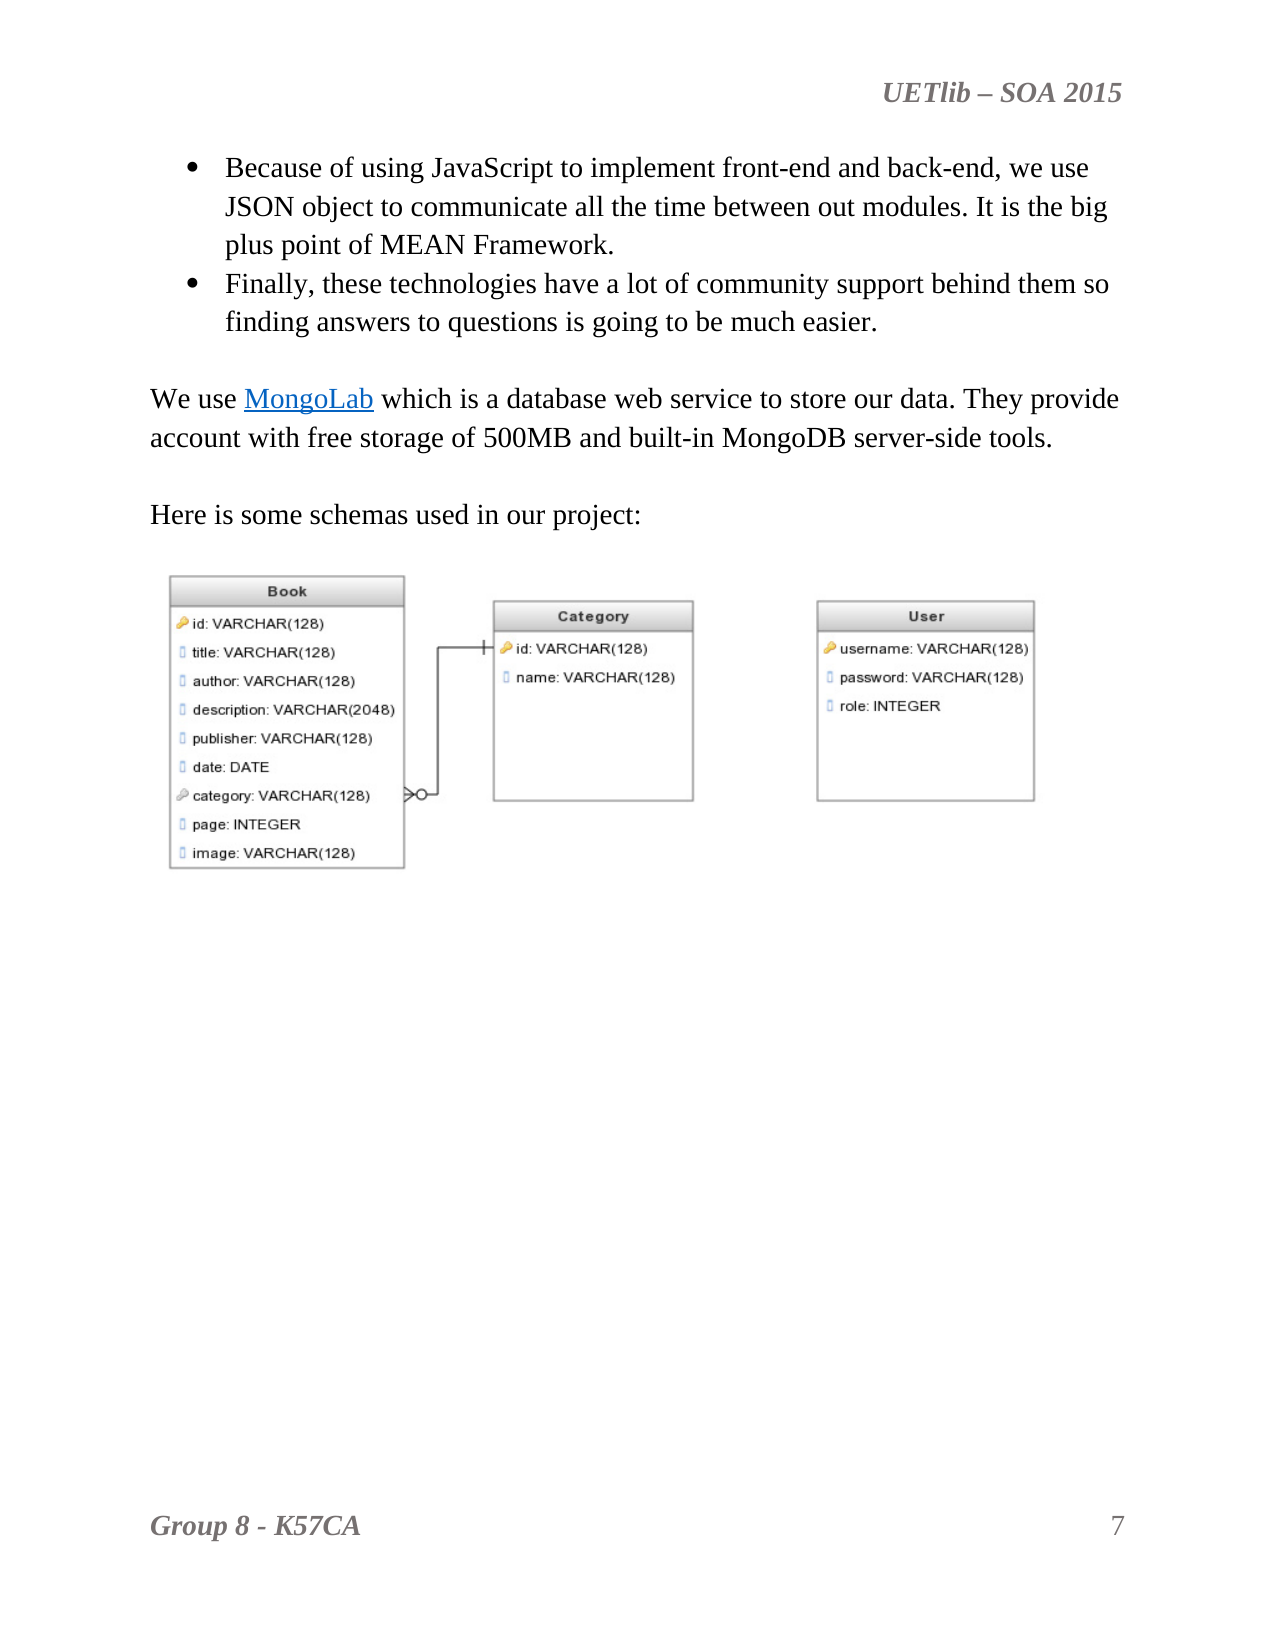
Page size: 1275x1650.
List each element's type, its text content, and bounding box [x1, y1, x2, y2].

list Because of using JavaScript to implement front-end and back-end, we use JSON object to communicate all the time between out modules. It is the big plus point of MEAN Framework. [187, 150, 1125, 261]
text Here is some schemas used in our project: [150, 497, 1125, 531]
picture [150, 574, 1084, 918]
list Finally, these technologies have a lot of community support behind them so finding answers to questions is going to be much easier. [187, 266, 1125, 338]
text We use MongoLab which is a database web service to store our data. They provide account with free storage of 500MB and built-in MongoDB server-side tools. [150, 381, 1125, 453]
